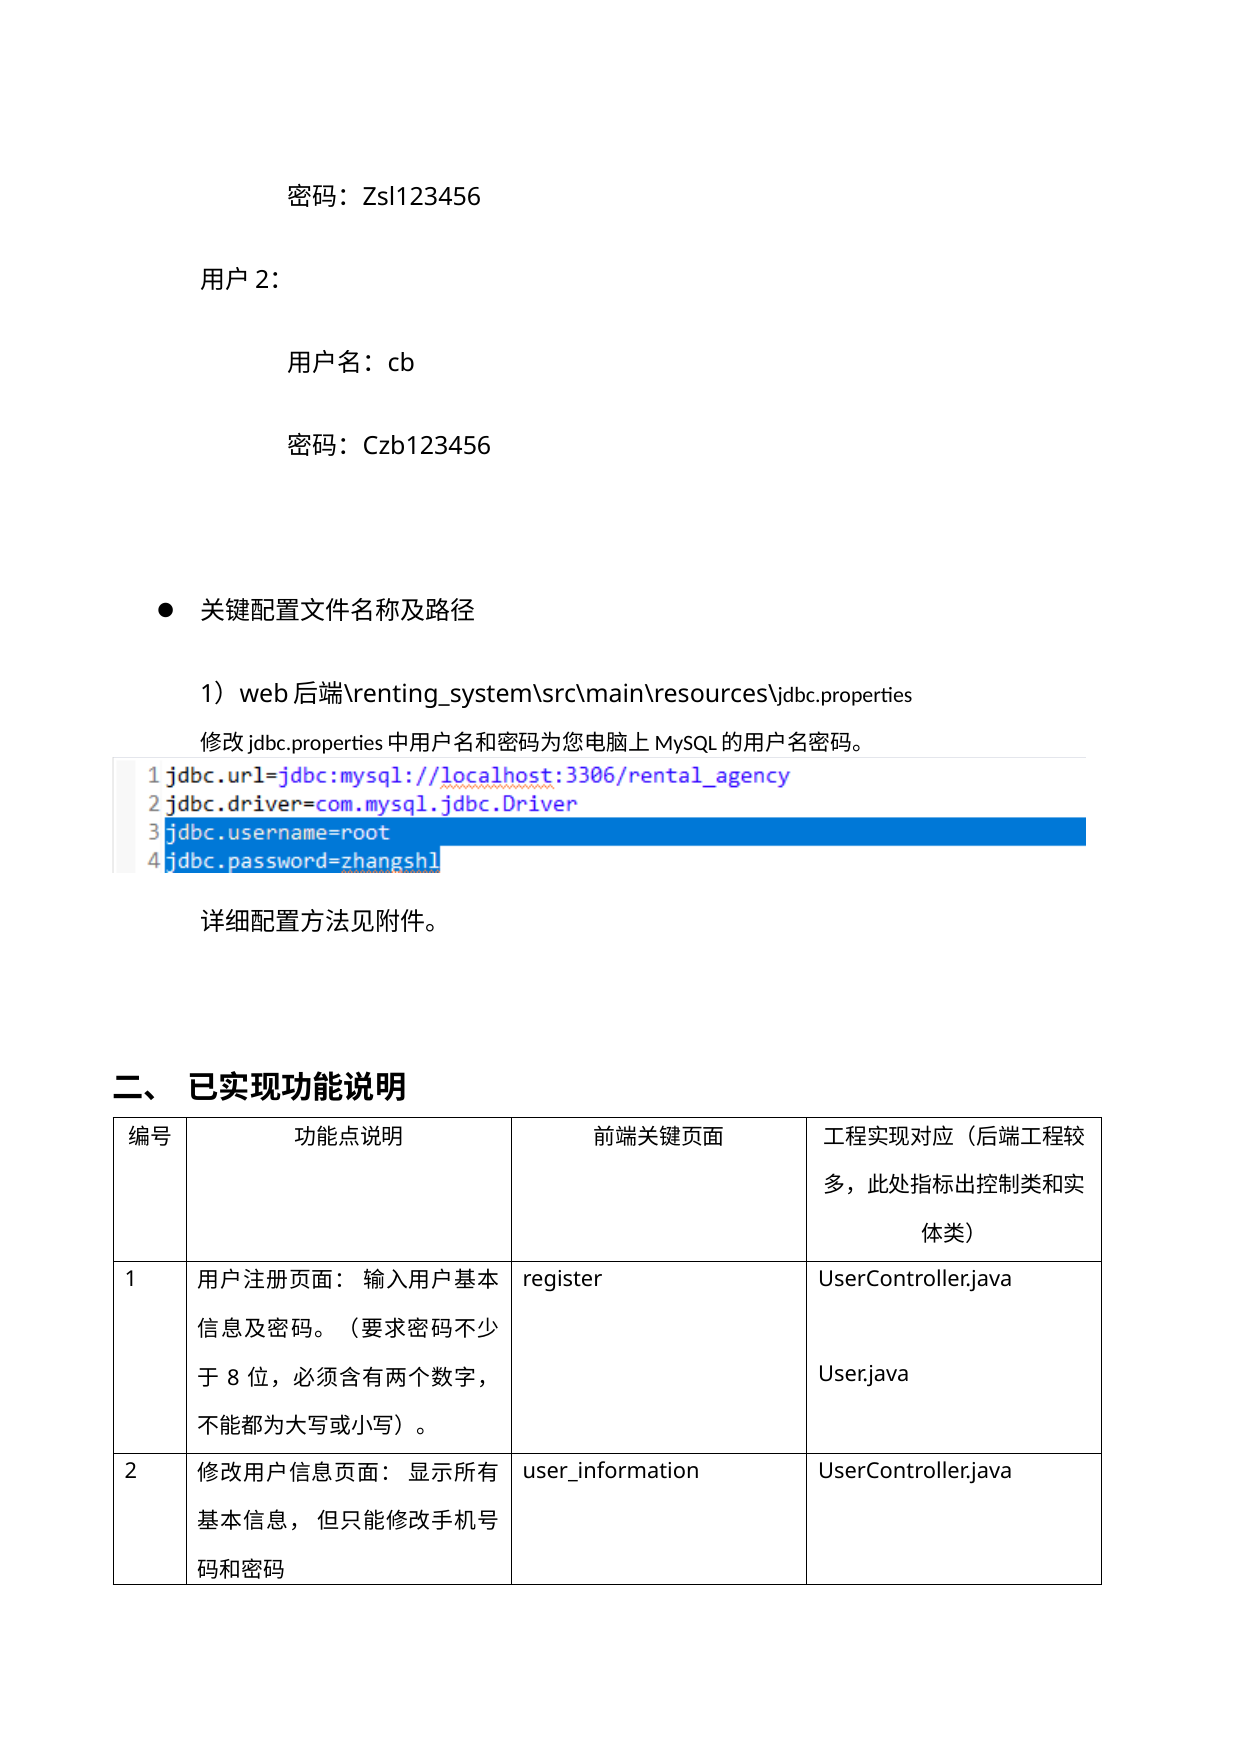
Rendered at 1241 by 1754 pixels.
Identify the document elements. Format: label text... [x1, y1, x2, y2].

list 密码：Czb123456 [200, 411, 1128, 476]
list 已实现功能说明 [112, 1052, 1128, 1117]
table_header 编号 [114, 1118, 186, 1261]
table_header 工程实现对应（后端工程较多，此处指标出控制类和实体类） [807, 1118, 1101, 1261]
list 关键配置文件名称及路径 [156, 576, 1128, 641]
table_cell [807, 1454, 1101, 1584]
list 详细配置方法见附件。 [200, 887, 1128, 952]
text 1）web后端\renting_system\src\main\resources\jdbc.properties [156, 659, 1128, 724]
picture [112, 757, 1086, 873]
table_header 前端关键页面 [512, 1118, 806, 1261]
table_cell 1 [114, 1262, 186, 1453]
table_cell 2 [114, 1454, 186, 1584]
table_cell register [512, 1262, 806, 1453]
table_cell user_information [512, 1454, 806, 1584]
list 用户名：cb [200, 328, 1128, 393]
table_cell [187, 1454, 511, 1584]
table_cell UserController.java User.java [807, 1262, 1101, 1453]
text 修改jdbc.properties中用户名和密码为您电脑上MySQL的用户名密码。 [156, 724, 1128, 757]
list 密码：Zsl123456 [200, 162, 1128, 227]
table_header 功能点说明 [187, 1118, 511, 1261]
list 用户2： [200, 245, 1128, 310]
table_cell 用户注册页面： 输入用户基本信息及密码。（要求密码不少于 8 位，必须含有两个数字，不能都为大写或小写）。 [187, 1262, 511, 1453]
